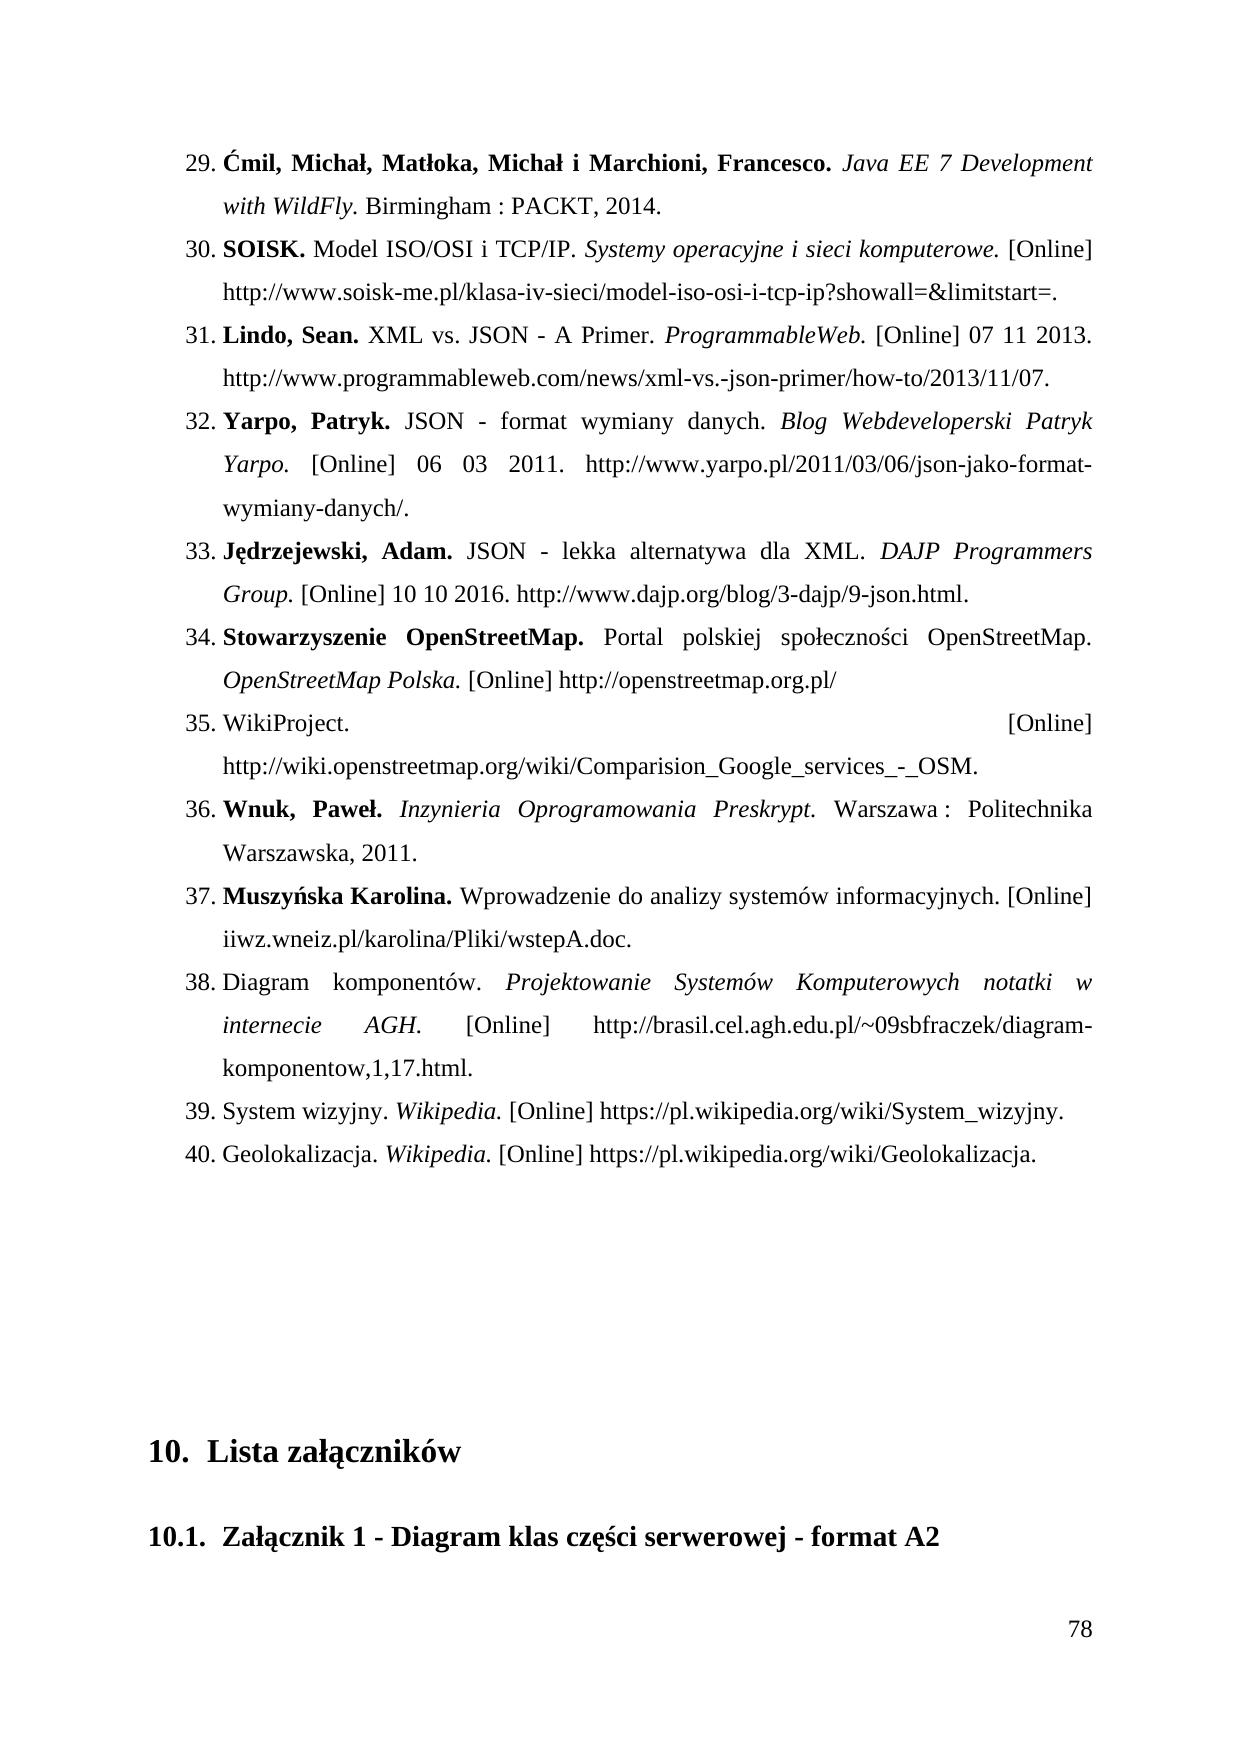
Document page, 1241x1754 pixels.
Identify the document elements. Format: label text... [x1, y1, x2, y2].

list Yarpo, Patryk. JSON - format wymiany danych. Blog Webdeveloperski Patryk Yarpo. [Online] 06 03 2011. http://www.yarpo.pl/2011/03/06/json-jako-format-wymiany-danych/. [185, 406, 1092, 521]
list Muszyńska Karolina. Wprowadzenie do analizy systemów informacyjnych. [Online] iiwz.wneiz.pl/karolina/Pliki/wstepA.doc. [185, 881, 1092, 953]
list Stowarzyszenie OpenStreetMap. Portal polskiej społeczności OpenStreetMap. OpenStreetMap Polska. [Online] http://openstreetmap.org.pl/ [185, 622, 1092, 694]
list WikiProject. [Online] http://wiki.openstreetmap.org/wiki/Comparision_Google_services_-_OSM. [185, 708, 1092, 780]
list Wnuk, Paweł. Inzynieria Oprogramowania Preskrypt. Warszawa : Politechnika Warszawska, 2011. [185, 794, 1092, 866]
list System wizyjny. Wikipedia. [Online] https://pl.wikipedia.org/wiki/System_wizyjny. [185, 1096, 1092, 1125]
list Geolokalizacja. Wikipedia. [Online] https://pl.wikipedia.org/wiki/Geolokalizacja. [185, 1139, 1092, 1168]
list Ćmil, Michał, Matłoka, Michał i Marchioni, Francesco. Java EE 7 Development with WildFly. Birmingham : PACKT, 2014. [185, 148, 1092, 219]
list Lindo, Sean. XML vs. JSON - A Primer. ProgrammableWeb. [Online] 07 11 2013. http://www.programmableweb.com/news/xml-vs.-json-primer/how-to/2013/11/07. [185, 320, 1092, 392]
list SOISK. Model ISO/OSI i TCP/IP. Systemy operacyjne i sieci komputerowe. [Online] http://www.soisk-me.pl/klasa-iv-sieci/model-iso-osi-i-tcp-ip?showall=&limitstart=. [185, 234, 1092, 306]
list Diagram komponentów. Projektowanie Systemów Komputerowych notatki w internecie AGH. [Online] http://brasil.cel.agh.edu.pl/~09sbfraczek/diagram-komponentow,1,17.html. [185, 967, 1092, 1082]
subtitle Załącznik 1 - Diagram klas części serwerowej - format A2 [148, 1519, 1092, 1553]
subtitle Lista załączników [148, 1431, 1092, 1470]
list Jędrzejewski, Adam. JSON - lekka alternatywa dla XML. DAJP Programmers Group. [Online] 10 10 2016. http://www.dajp.org/blog/3-dajp/9-json.html. [185, 536, 1092, 608]
